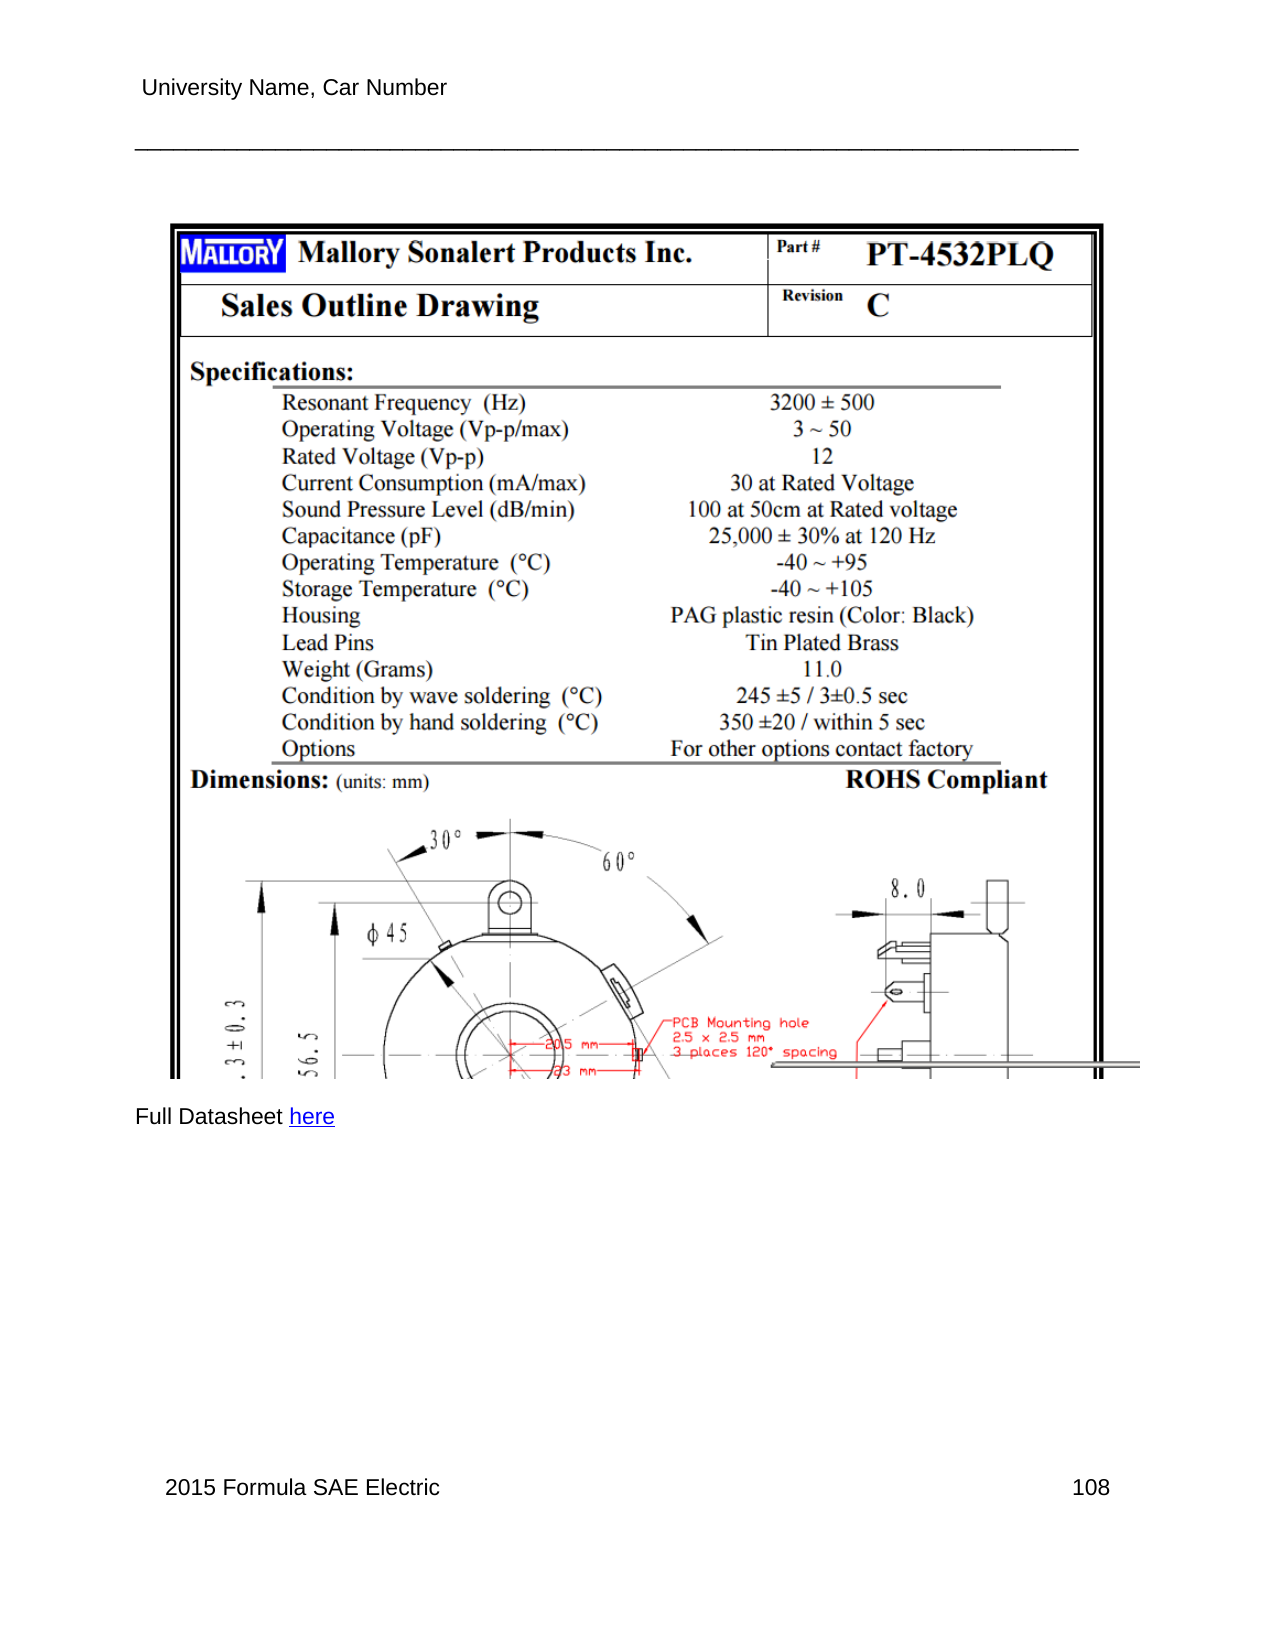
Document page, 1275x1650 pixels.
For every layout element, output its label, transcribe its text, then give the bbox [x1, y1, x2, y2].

picture [135, 175, 1140, 1079]
text Full Datasheet here [135, 1103, 1140, 1129]
